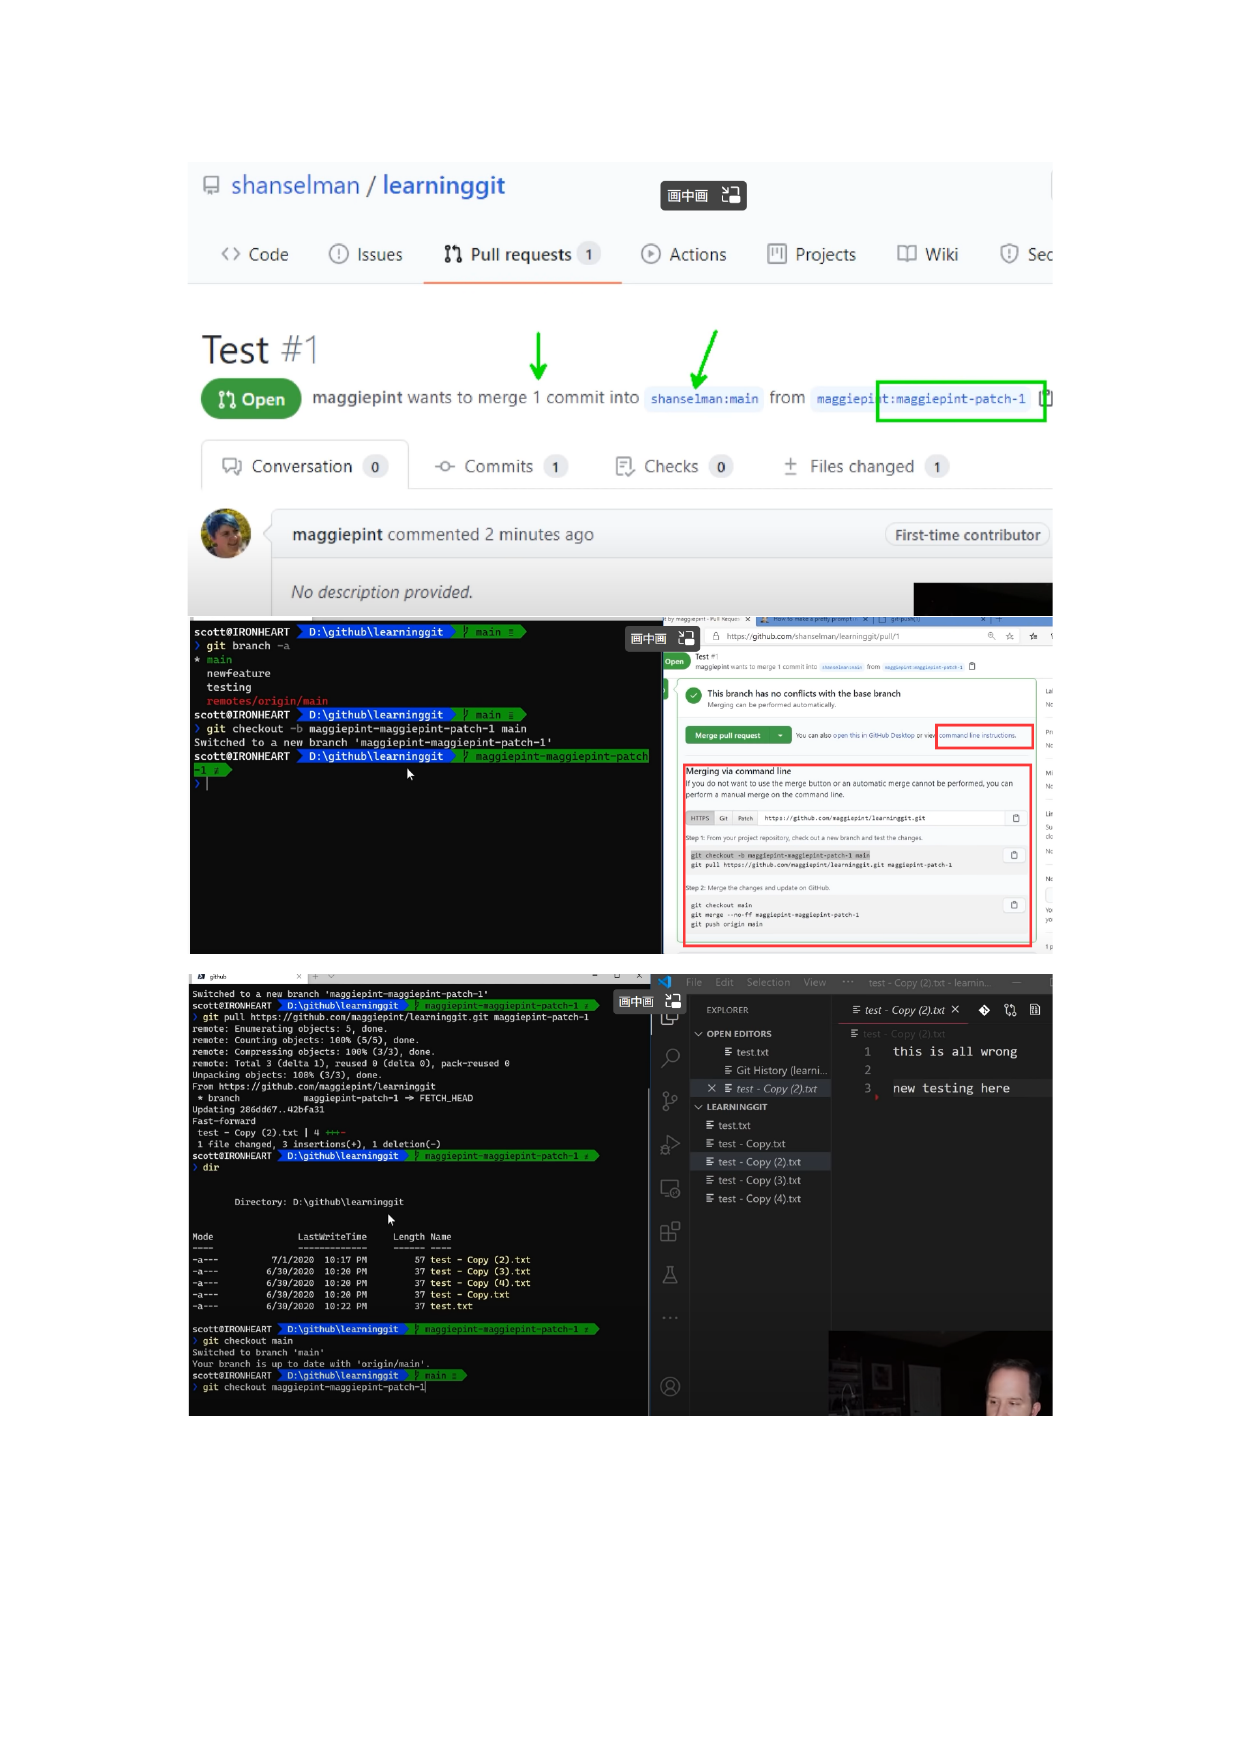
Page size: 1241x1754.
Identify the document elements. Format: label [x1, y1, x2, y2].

picture [187, 974, 1053, 1416]
picture [187, 617, 1053, 954]
picture [187, 162, 1053, 616]
